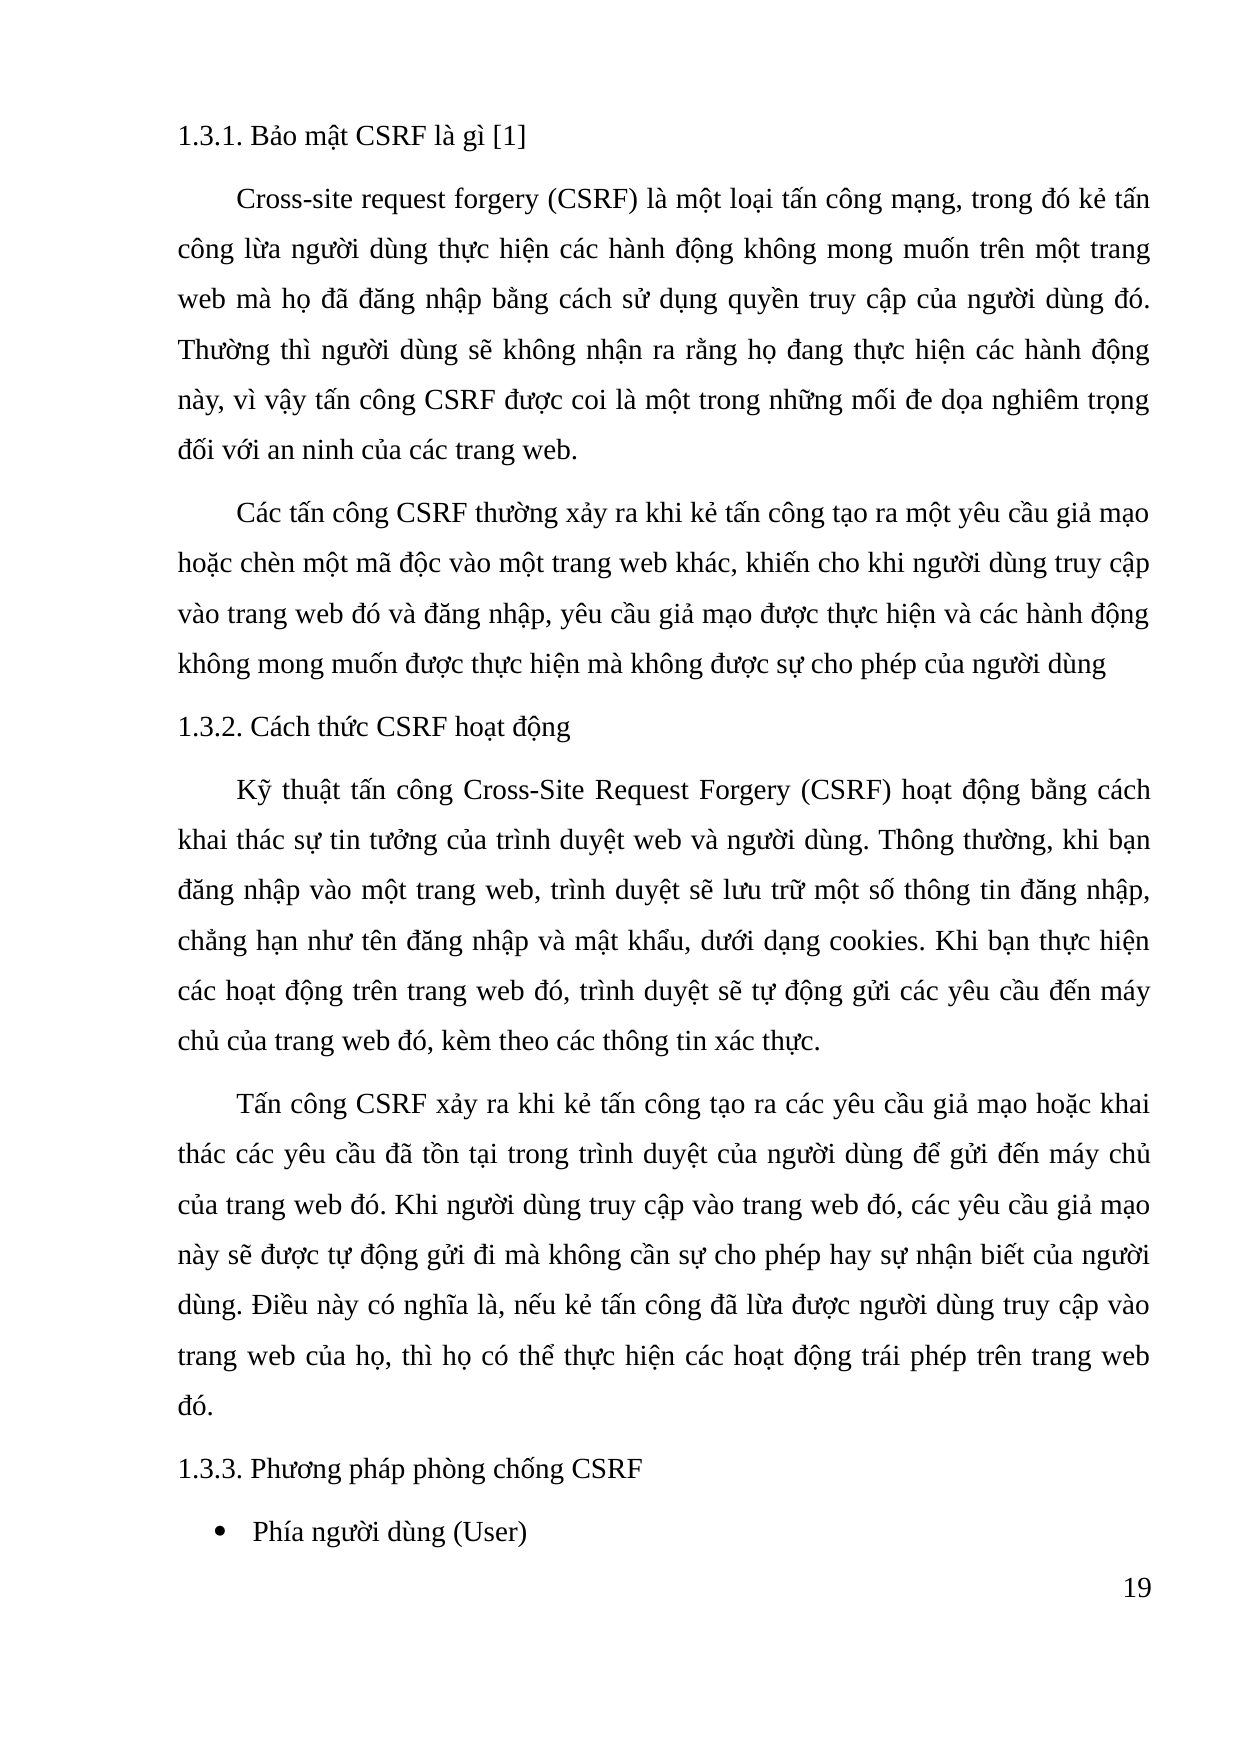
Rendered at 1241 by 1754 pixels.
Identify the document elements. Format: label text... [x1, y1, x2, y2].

text Cross-site request forgery (CSRF) là một loại tấn công mạng, trong đó kẻ tấn công lừa người dùng thực hiện các hành động không mong muốn trên một trang web mà họ đã đăng nhập bằng cách sử dụng quyền truy cập của người dùng đó. Thường thì người dùng sẽ không nhận ra rằng họ đang thực hiện các hành động này, vì vậy tấn công CSRF được coi là một trong những mối đe dọa nghiêm trọng đối với an ninh của các trang web. [177, 181, 1152, 466]
list Phía người dùng (User) [215, 1514, 1152, 1547]
text Các tấn công CSRF thường xảy ra khi kẻ tấn công tạo ra một yêu cầu giả mạo hoặc chèn một mã độc vào một trang web khác, khiến cho khi người dùng truy cập vào trang web đó và đăng nhập, yêu cầu giả mạo được thực hiện và các hành động không mong muốn được thực hiện mà không được sự cho phép của người dùng [177, 495, 1152, 680]
text Kỹ thuật tấn công Cross-Site Request Forgery (CSRF) hoạt động bằng cách khai thác sự tin tưởng của trình duyệt web và người dùng. Thông thường, khi bạn đăng nhập vào một trang web, trình duyệt sẽ lưu trữ một số thông tin đăng nhập, chẳng hạn như tên đăng nhập và mật khẩu, dưới dạng cookies. Khi bạn thực hiện các hoạt động trên trang web đó, trình duyệt sẽ tự động gửi các yêu cầu đến máy chủ của trang web đó, kèm theo các thông tin xác thực. [177, 772, 1152, 1057]
text Tấn công CSRF xảy ra khi kẻ tấn công tạo ra các yêu cầu giả mạo hoặc khai thác các yêu cầu đã tồn tại trong trình duyệt của người dùng để gửi đến máy chủ của trang web đó. Khi người dùng truy cập vào trang web đó, các yêu cầu giả mạo này sẽ được tự động gửi đi mà không cần sự cho phép hay sự nhận biết của người dùng. Điều này có nghĩa là, nếu kẻ tấn công đã lừa được người dùng truy cập vào trang web của họ, thì họ có thể thực hiện các hoạt động trái phép trên trang web đó. [177, 1086, 1152, 1422]
subtitle 1.3.3. Phương pháp phòng chống CSRF [177, 1451, 1152, 1484]
subtitle 1.3.1. Bảo mật CSRF là gì [177, 118, 1152, 152]
subtitle 1.3.2. Cách thức CSRF hoạt động [177, 709, 1152, 743]
